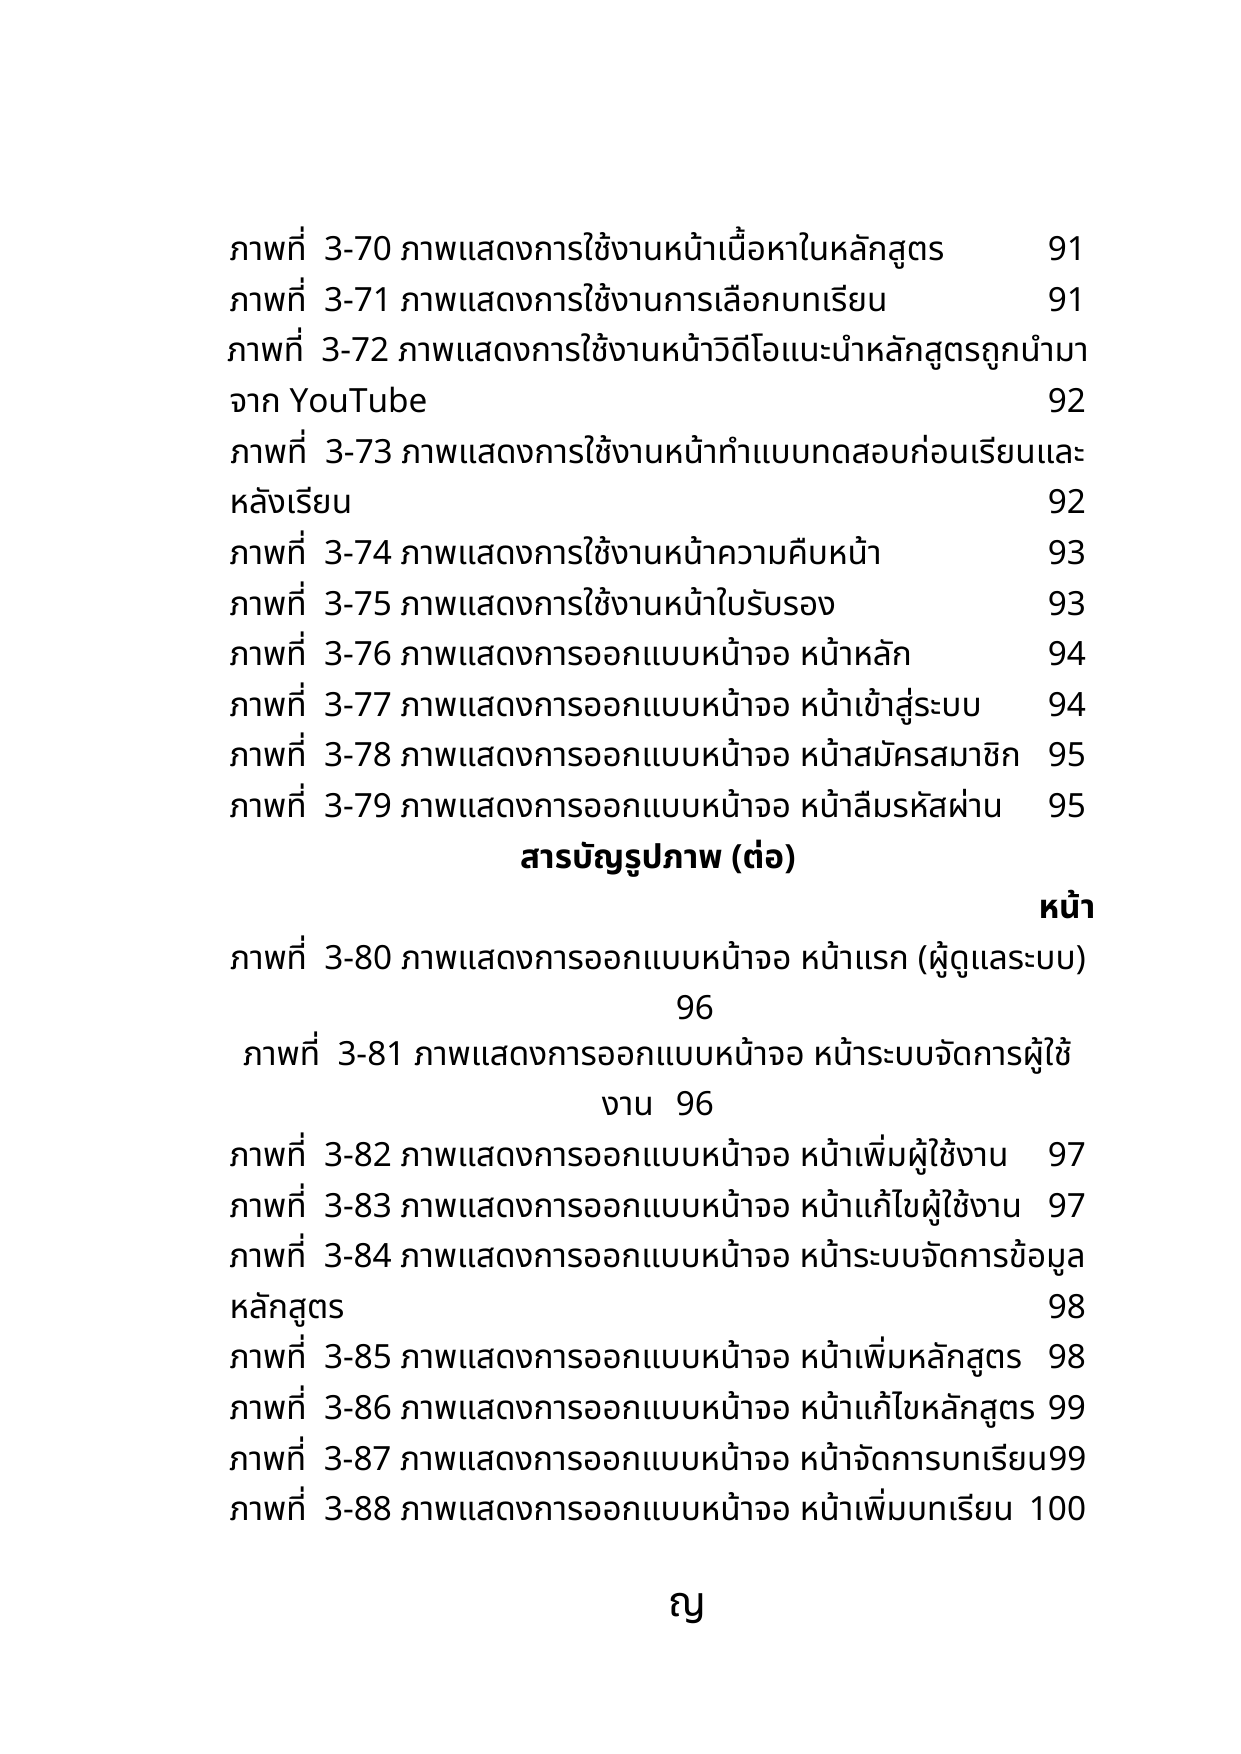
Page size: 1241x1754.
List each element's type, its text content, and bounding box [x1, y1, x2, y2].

text ภาพที่ 3-75 ภาพแสดงการใช้งานหน้าใบรับรอง 93 [225, 579, 1090, 630]
text ภาพที่ 3-71 ภาพแสดงการใช้งานการเลือกบทเรียน 91 [225, 276, 1090, 326]
text ภาพที่ 3-79 ภาพแสดงการออกแบบหน้าจอ หน้าลืมรหัสผ่าน 95 [225, 782, 1090, 832]
text ภาพที่ 3-76 ภาพแสดงการออกแบบหน้าจอ หน้าหลัก 94 [225, 630, 1090, 681]
text ภาพที่ 3-81 ภาพแสดงการออกแบบหน้าจอ หน้าระบบจัดการผู้ใช้งาน 96 [225, 1029, 1090, 1131]
text ภาพที่ 3-83 ภาพแสดงการออกแบบหน้าจอ หน้าแก้ไขผู้ใช้งาน 97 [225, 1181, 1090, 1232]
text ภาพที่ 3-85 ภาพแสดงการออกแบบหน้าจอ หน้าเพิ่มหลักสูตร 98 [225, 1333, 1090, 1384]
text ภาพที่ 3-82 ภาพแสดงการออกแบบหน้าจอ หน้าเพิ่มผู้ใช้งาน 97 [225, 1131, 1090, 1181]
text ภาพที่ 3-86 ภาพแสดงการออกแบบหน้าจอ หน้าแก้ไขหลักสูตร 99 [225, 1384, 1090, 1434]
text ภาพที่ 3-84 ภาพแสดงการออกแบบหน้าจอ หน้าระบบจัดการข้อมูลหลักสูตร 98 [225, 1232, 1090, 1333]
text ภาพที่ 3-72 ภาพแสดงการใช้งานหน้าวิดีโอแนะนำหลักสูตรถูกนำมาจาก YouTube 92 [225, 326, 1090, 427]
text ภาพที่ 3-74 ภาพแสดงการใช้งานหน้าความคืบหน้า 93 [225, 529, 1090, 579]
text ภาพที่ 3-77 ภาพแสดงการออกแบบหน้าจอ หน้าเข้าสู่ระบบ 94 [225, 681, 1090, 731]
text ภาพที่ 3-73 ภาพแสดงการใช้งานหน้าทำแบบทดสอบก่อนเรียนและหลังเรียน 92 [225, 427, 1090, 529]
text ภาพที่ 3-88 ภาพแสดงการออกแบบหน้าจอ หน้าเพิ่มบทเรียน 100 [225, 1485, 1090, 1536]
text สารบัญรูปภาพ (ต่อ) [225, 832, 1090, 883]
text หน้า [225, 883, 1090, 933]
text ภาพที่ 3-70 ภาพแสดงการใช้งานหน้าเนื้อหาในหลักสูตร 91 [225, 225, 1090, 276]
text ภาพที่ 3-87 ภาพแสดงการออกแบบหน้าจอ หน้าจัดการบทเรียน 99 [225, 1434, 1090, 1485]
text ภาพที่ 3-78 ภาพแสดงการออกแบบหน้าจอ หน้าสมัครสมาชิก 95 [225, 731, 1090, 782]
text ภาพที่ 3-80 ภาพแสดงการออกแบบหน้าจอ หน้าแรก (ผู้ดูแลระบบ) 96 [225, 933, 1090, 1029]
